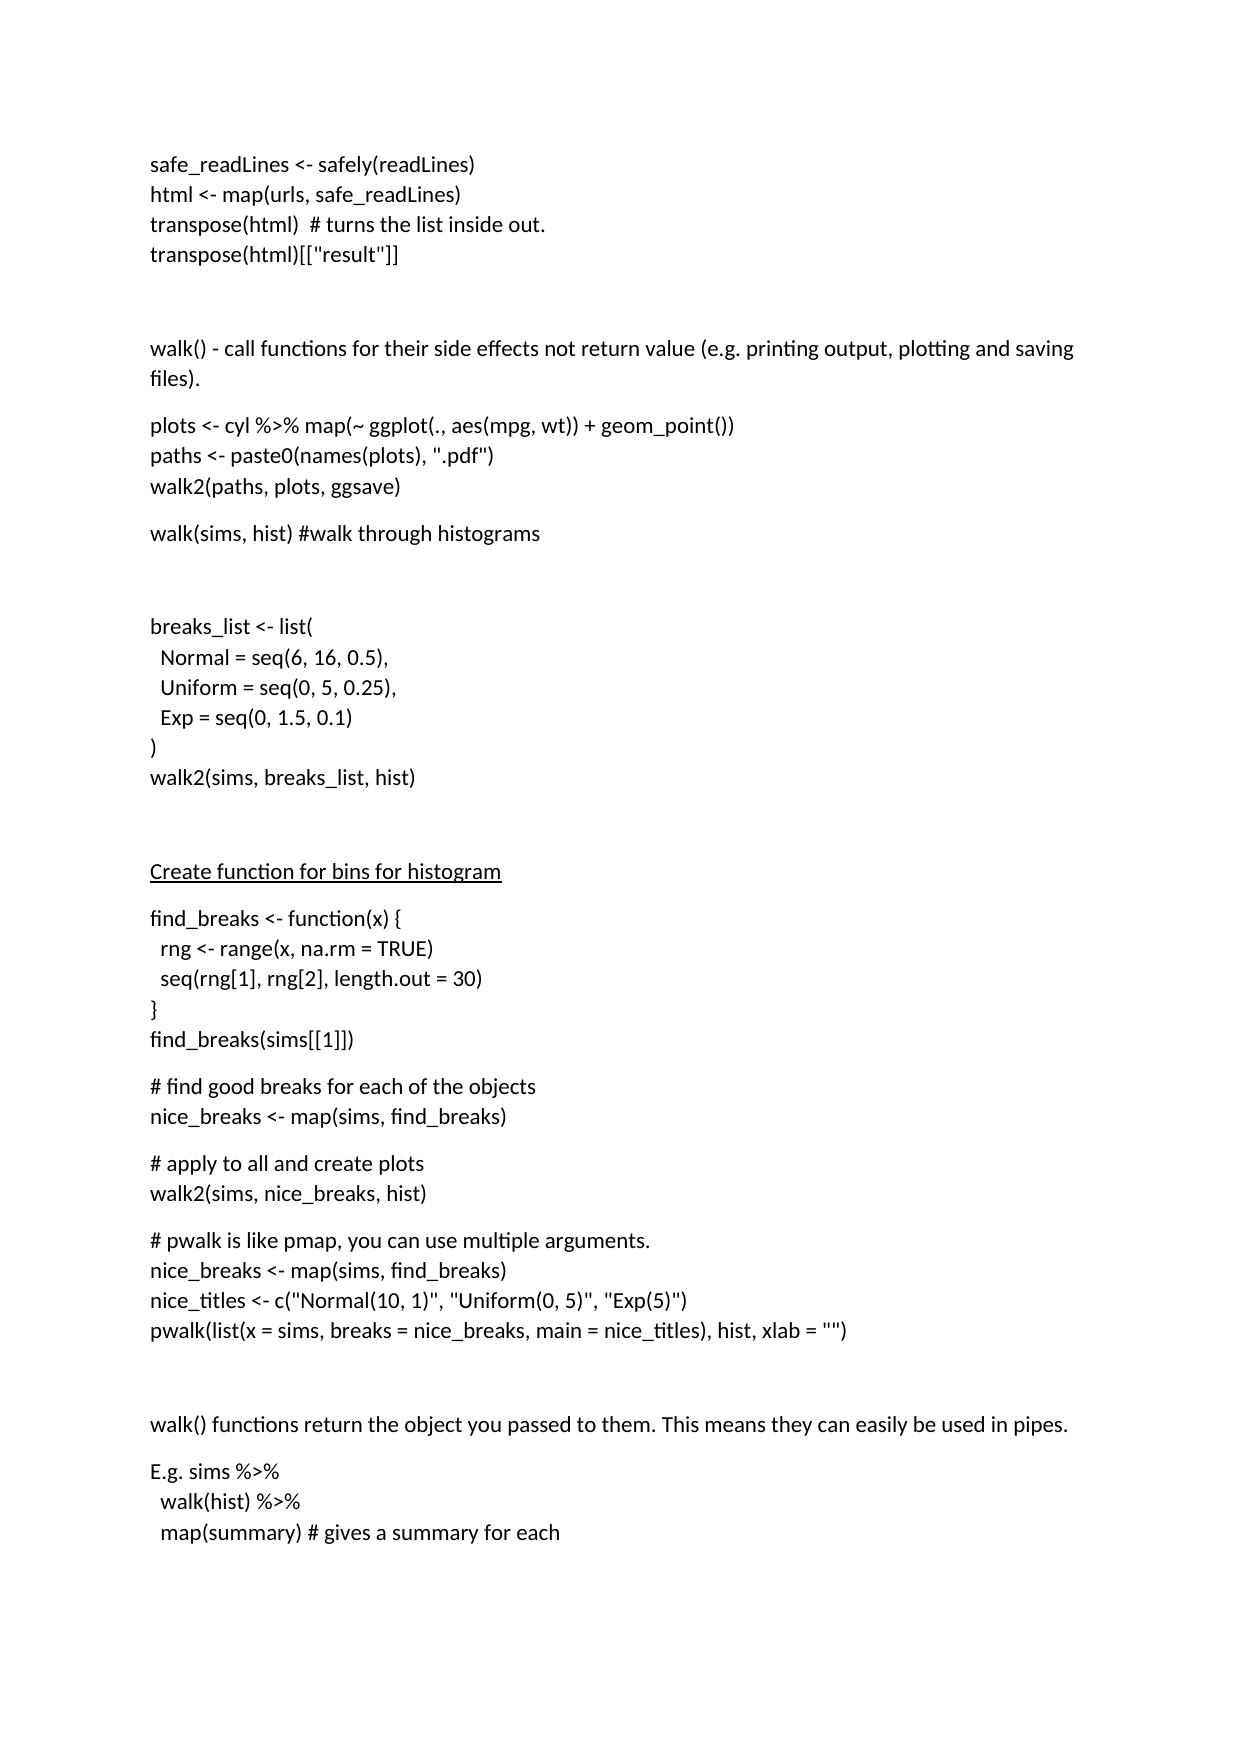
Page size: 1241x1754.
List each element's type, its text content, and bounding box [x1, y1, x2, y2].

text find_breaks <- function(x) { rng <- range(x, na.rm = TRUE) seq(rng[1], rng[2], length.out = 30) } find_breaks(sims[[1]]) [150, 904, 1090, 1053]
text E.g. sims %>% walk(hist) %>% map(summary) # gives a summary for each [150, 1457, 1090, 1546]
text walk() - call functions for their side effects not return value (e.g. printing output, plotting and saving files). [150, 334, 1090, 393]
text plots <- cyl %>% map(~ ggplot(., aes(mpg, wt)) + geom_point()) paths <- paste0(names(plots), ".pdf") walk2(paths, plots, ggsave) [150, 411, 1090, 500]
text walk(sims, hist) #walk through histograms [150, 519, 1090, 547]
text # find good breaks for each of the objects nice_breaks <- map(sims, find_breaks) [150, 1072, 1090, 1130]
text walk() functions return the object you passed to them. This means they can easily be used in pipes. [150, 1410, 1090, 1438]
text safe_readLines <- safely(readLines) html <- map(urls, safe_readLines) transpose(html) # turns the list inside out. transpose(html)[["result"]] [150, 150, 1090, 269]
text Create function for bins for histogram [150, 857, 1090, 885]
text # apply to all and create plots walk2(sims, nice_breaks, hist) [150, 1149, 1090, 1207]
text # pwalk is like pmap, you can use multiple arguments. nice_breaks <- map(sims, find_breaks) nice_titles <- c("Normal(10, 1)", "Uniform(0, 5)", "Exp(5)") pwalk(list(x = sims, breaks = nice_breaks, main = nice_titles), hist, xlab = "") [150, 1226, 1090, 1345]
text breaks_list <- list( Normal = seq(6, 16, 0.5), Uniform = seq(0, 5, 0.25), Exp = seq(0, 1.5, 0.1) ) walk2(sims, breaks_list, hist) [150, 612, 1090, 792]
